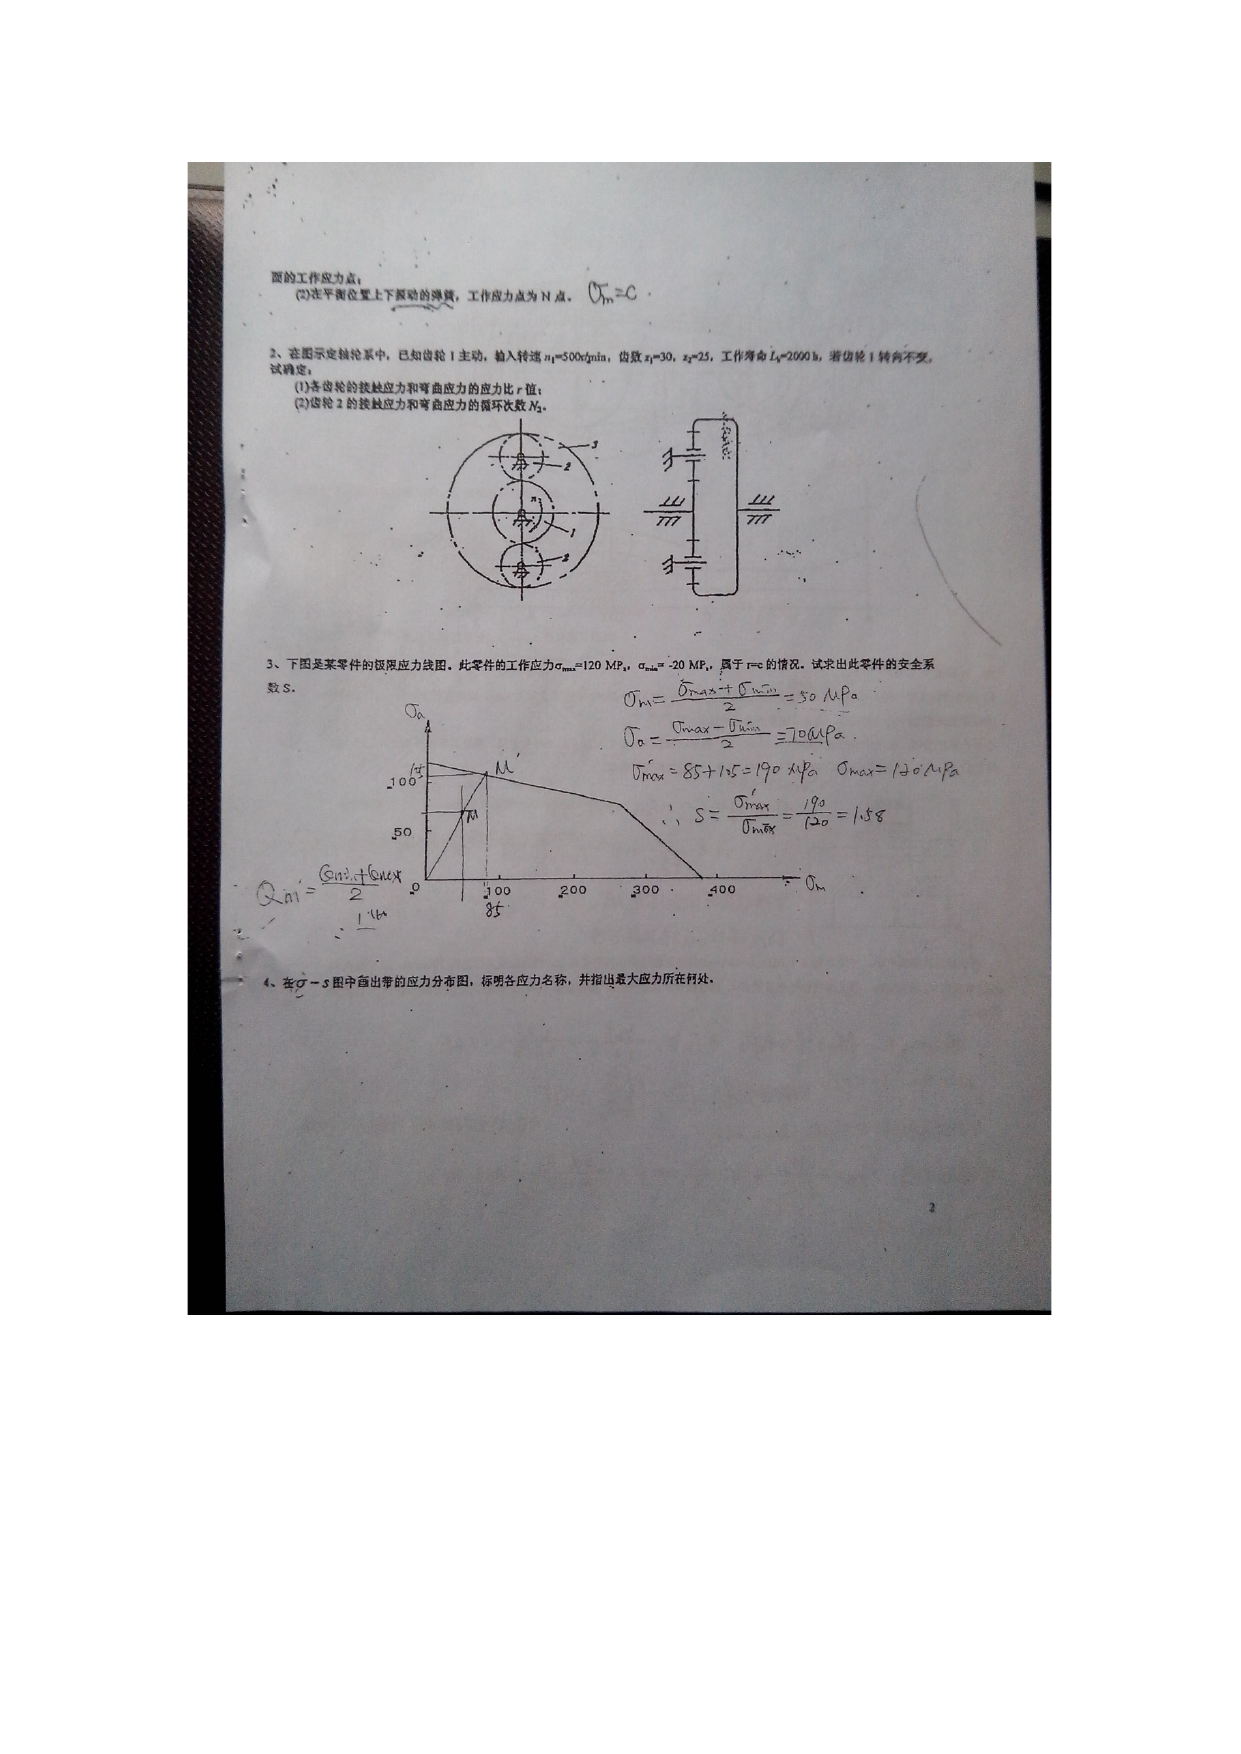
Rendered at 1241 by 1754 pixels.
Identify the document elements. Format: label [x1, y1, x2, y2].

picture [187, 162, 1052, 1315]
